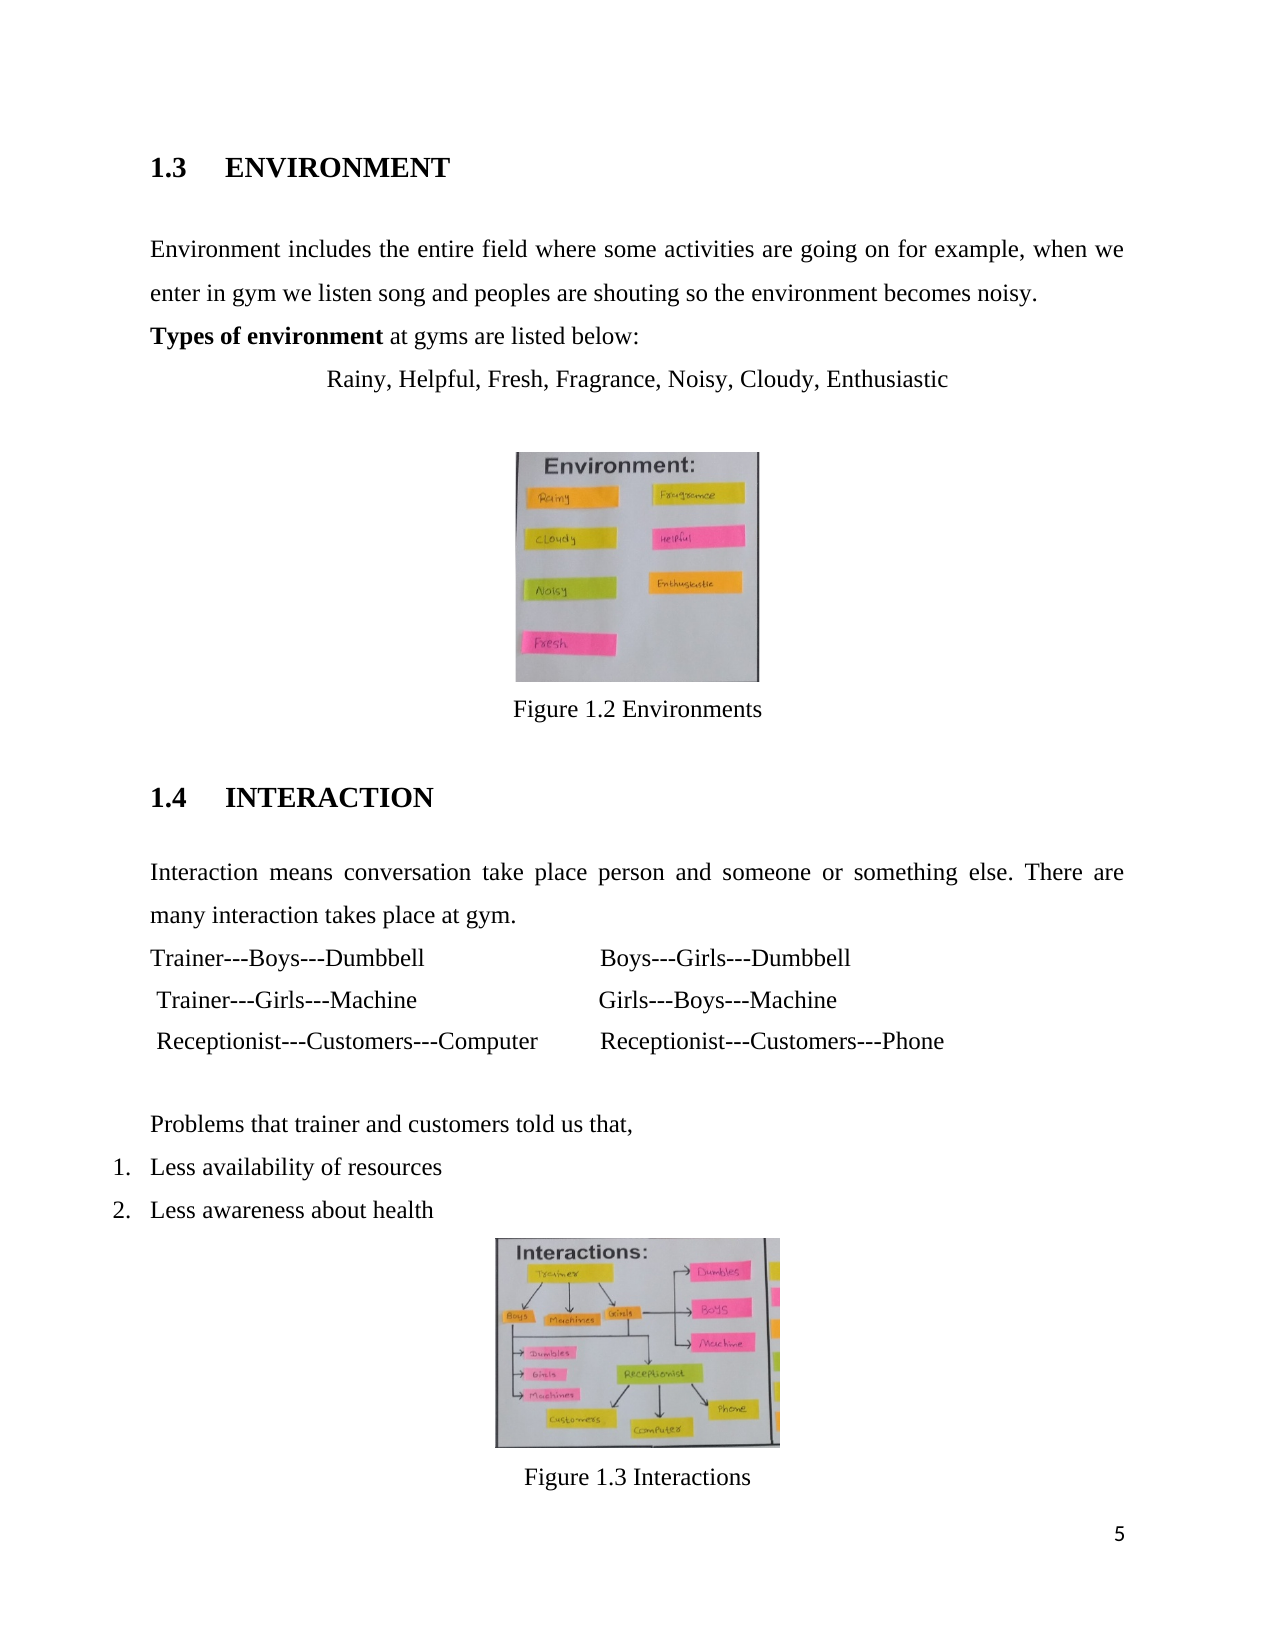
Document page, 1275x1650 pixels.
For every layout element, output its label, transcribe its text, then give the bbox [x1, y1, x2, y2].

text Receptionist---Customers---Computer Receptionist---Customers---Phone [150, 1026, 1125, 1055]
subtitle ENVIRONMENT [150, 150, 1125, 183]
list Figure 1.2 Environments [150, 694, 1125, 723]
text Trainer---Girls---Machine Girls---Boys---Machine [150, 985, 1125, 1014]
picture [515, 452, 760, 682]
subtitle 1.4 INTERACTION [150, 781, 1125, 814]
text Interaction means conversation take place person and someone or something else. There are many interaction takes place at gym. [150, 857, 1125, 929]
text Trainer---Boys---Dumbbell Boys---Girls---Dumbbell [150, 943, 1125, 972]
text Types of environment at gyms are listed below: [150, 321, 1125, 349]
text Rainy, Helpful, Fresh, Fragrance, Noisy, Cloudy, Enthusiastic [150, 364, 1125, 393]
picture [495, 1238, 780, 1448]
text Problems that trainer and customers told us that, [150, 1109, 1125, 1138]
text Environment includes the entire field where some activities are going on for example, when we enter in gym we listen song and peoples are shouting so the environment becomes noisy. [150, 234, 1125, 306]
list Less availability of resources [112, 1152, 1125, 1181]
list Less awareness about health [112, 1196, 1125, 1224]
text Figure 1.3 Interactions [150, 1462, 1125, 1491]
